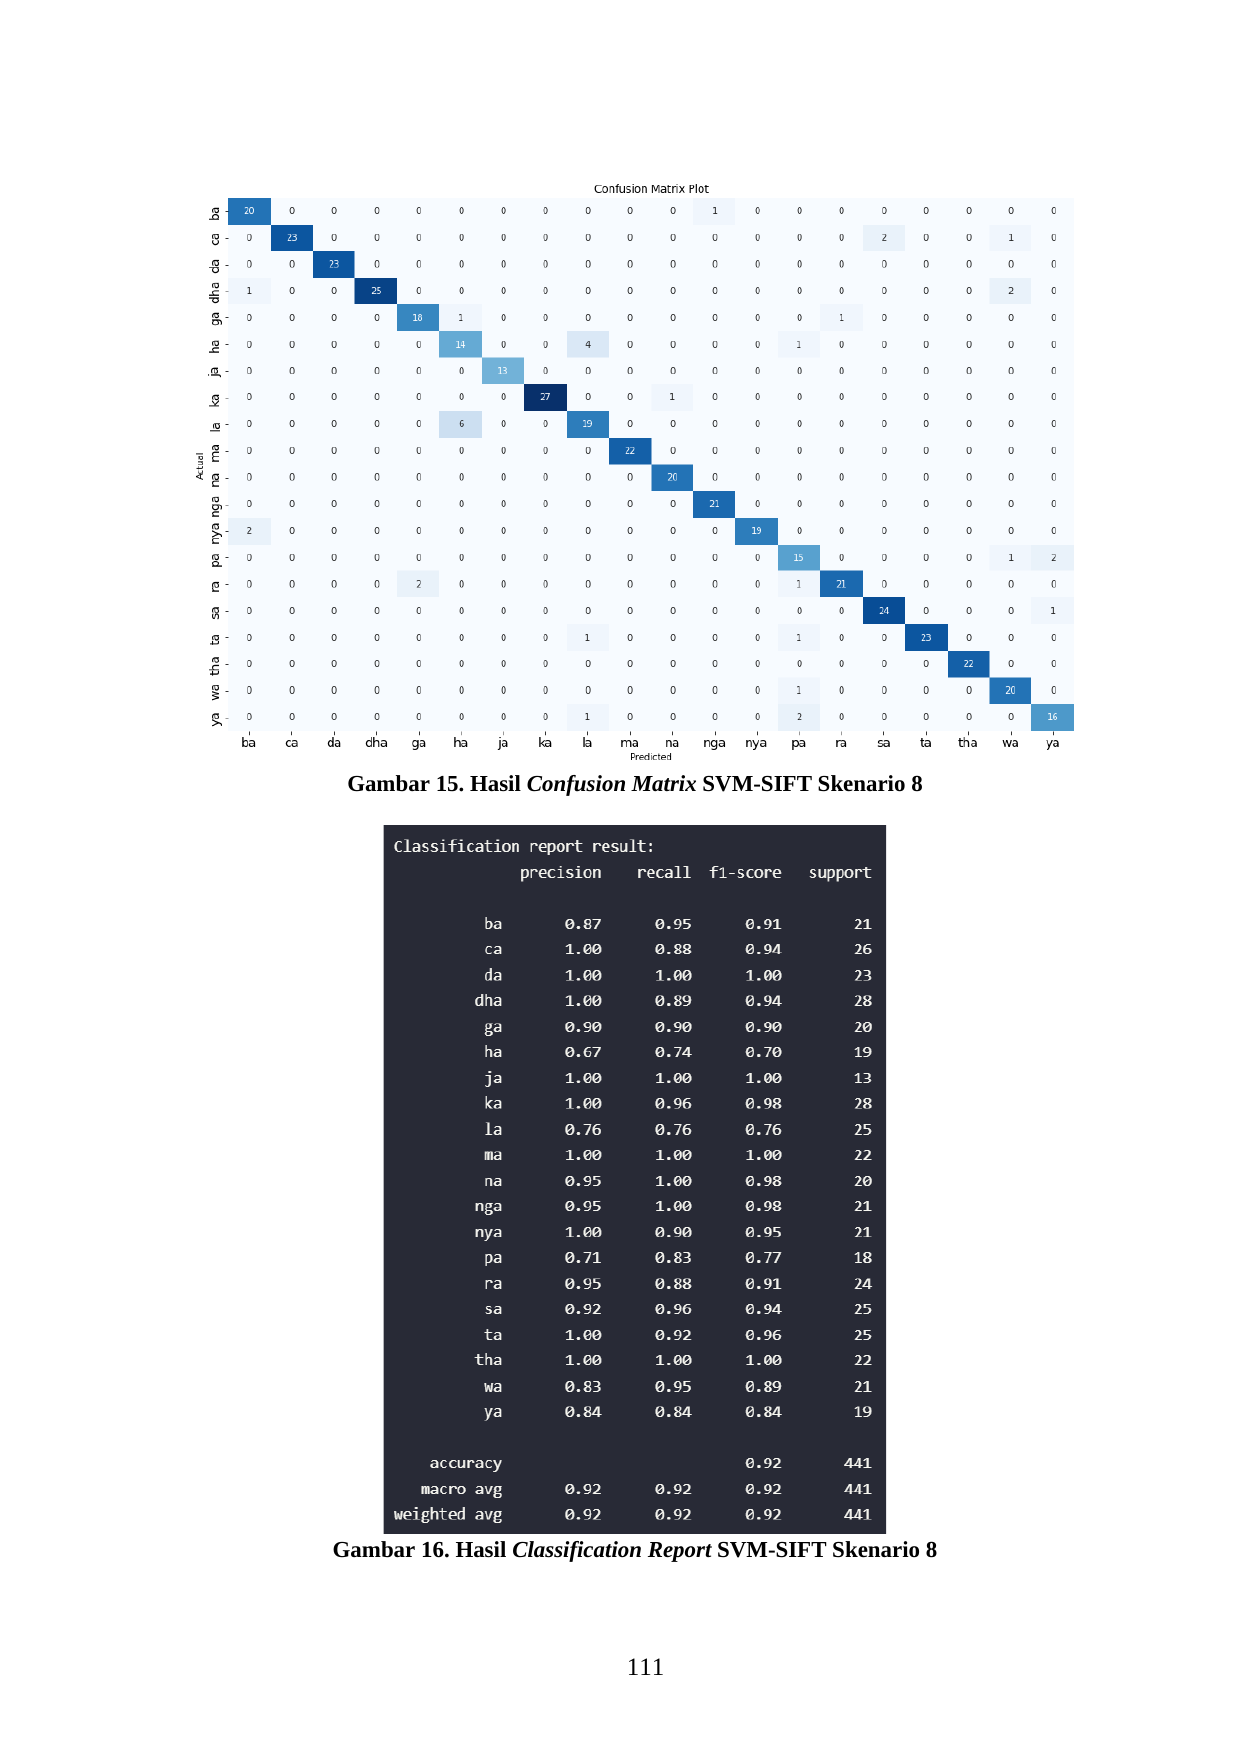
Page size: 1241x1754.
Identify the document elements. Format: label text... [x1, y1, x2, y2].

text Gambar 16. Hasil Classification Report SVM-SIFT Skenario 8 [177, 1536, 1092, 1562]
picture [190, 177, 1080, 768]
text Gambar 15. Hasil Confusion Matrix SVM-SIFT Skenario 8 [177, 770, 1092, 796]
picture [383, 825, 887, 1534]
